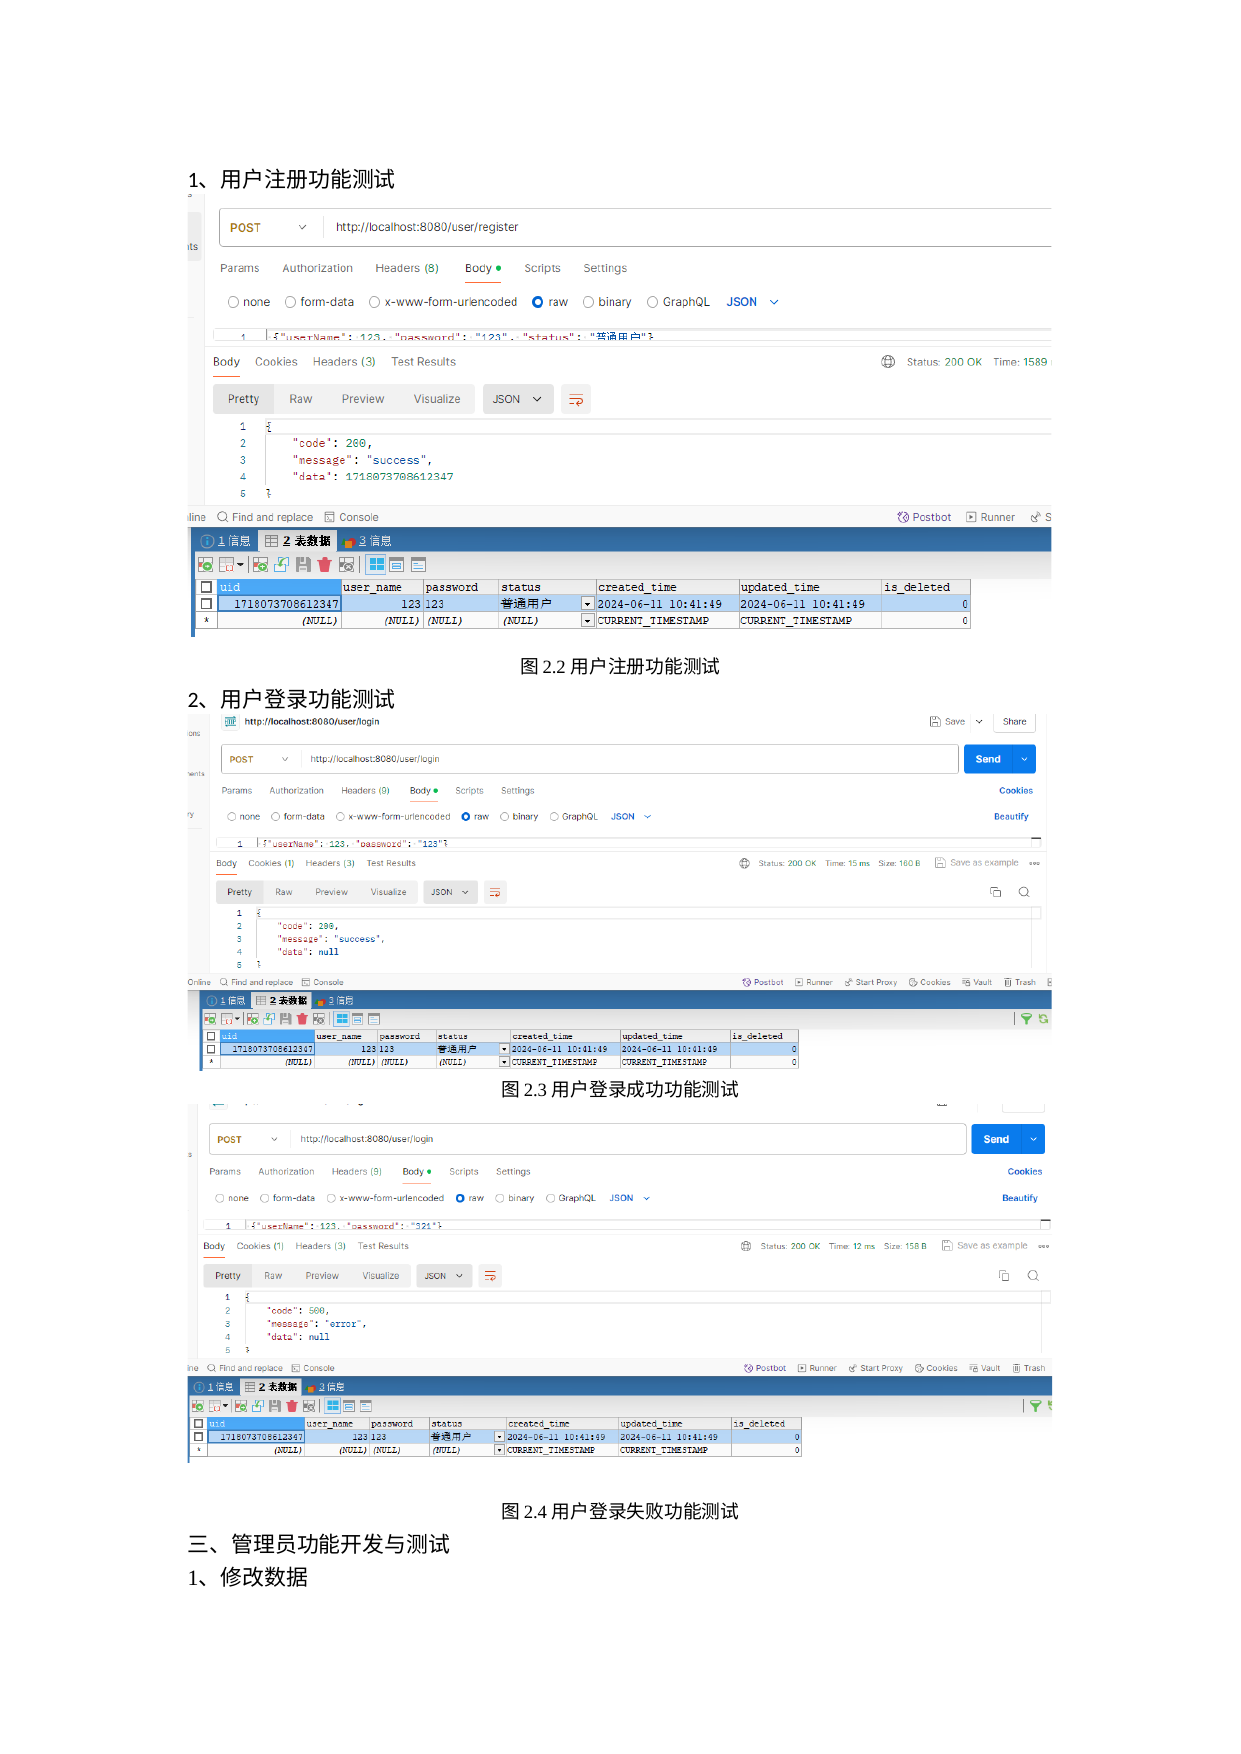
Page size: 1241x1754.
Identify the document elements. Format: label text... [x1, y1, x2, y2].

picture [187, 714, 1052, 1071]
list 图2.3 用户登录成功功能测试 [187, 1072, 1053, 1104]
list 三、管理员功能开发与测试 [187, 1527, 1053, 1559]
list 修改数据 [187, 1559, 1053, 1592]
list 2、用户登录功能测试 [187, 682, 1053, 714]
list 图2.2 用户注册功能测试 [187, 649, 1053, 682]
picture [187, 1104, 1053, 1463]
picture [187, 194, 1052, 637]
list 图2.4 用户登录失败功能测试 [187, 1494, 1053, 1527]
list 1、用户注册功能测试 [187, 162, 1053, 194]
